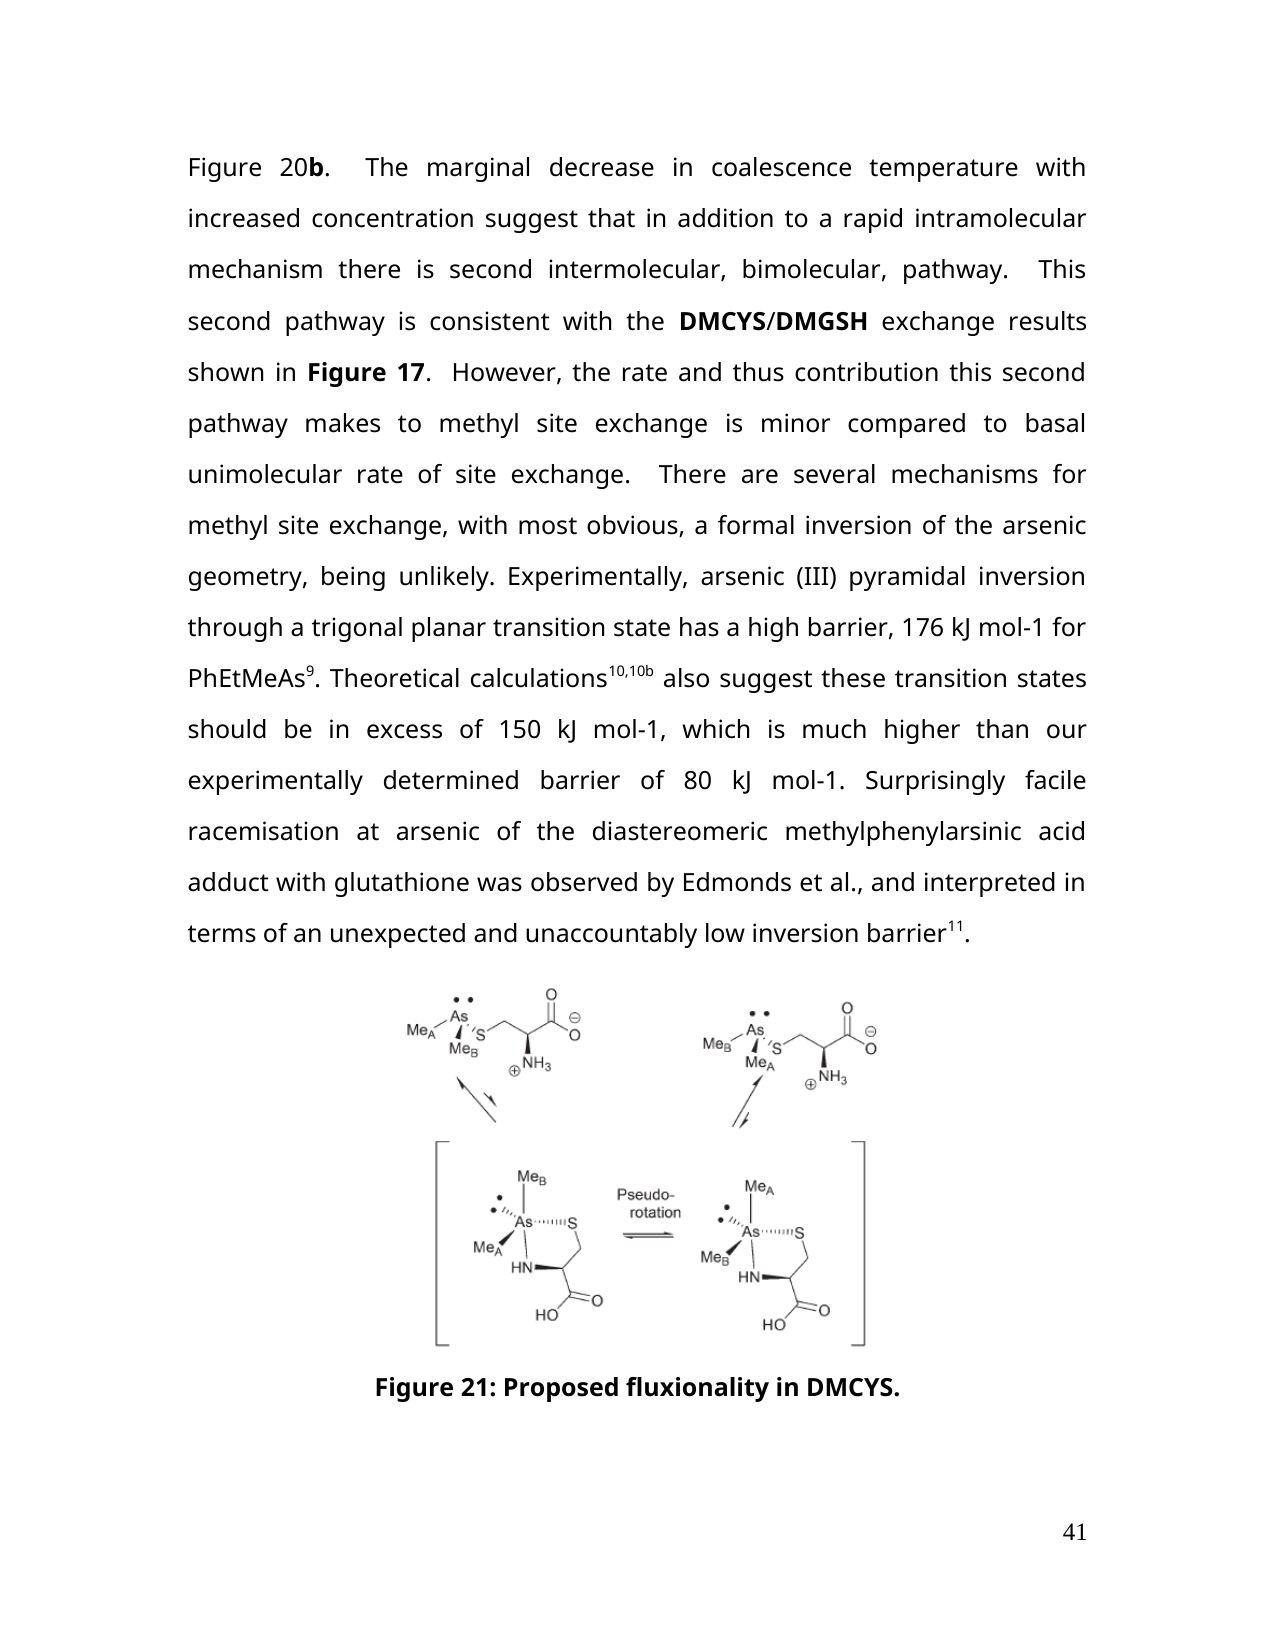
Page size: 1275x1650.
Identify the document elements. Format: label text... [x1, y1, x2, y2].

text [187, 150, 1087, 950]
text Figure 21: Proposed fluxionality in DMCYS. [187, 1369, 1087, 1404]
